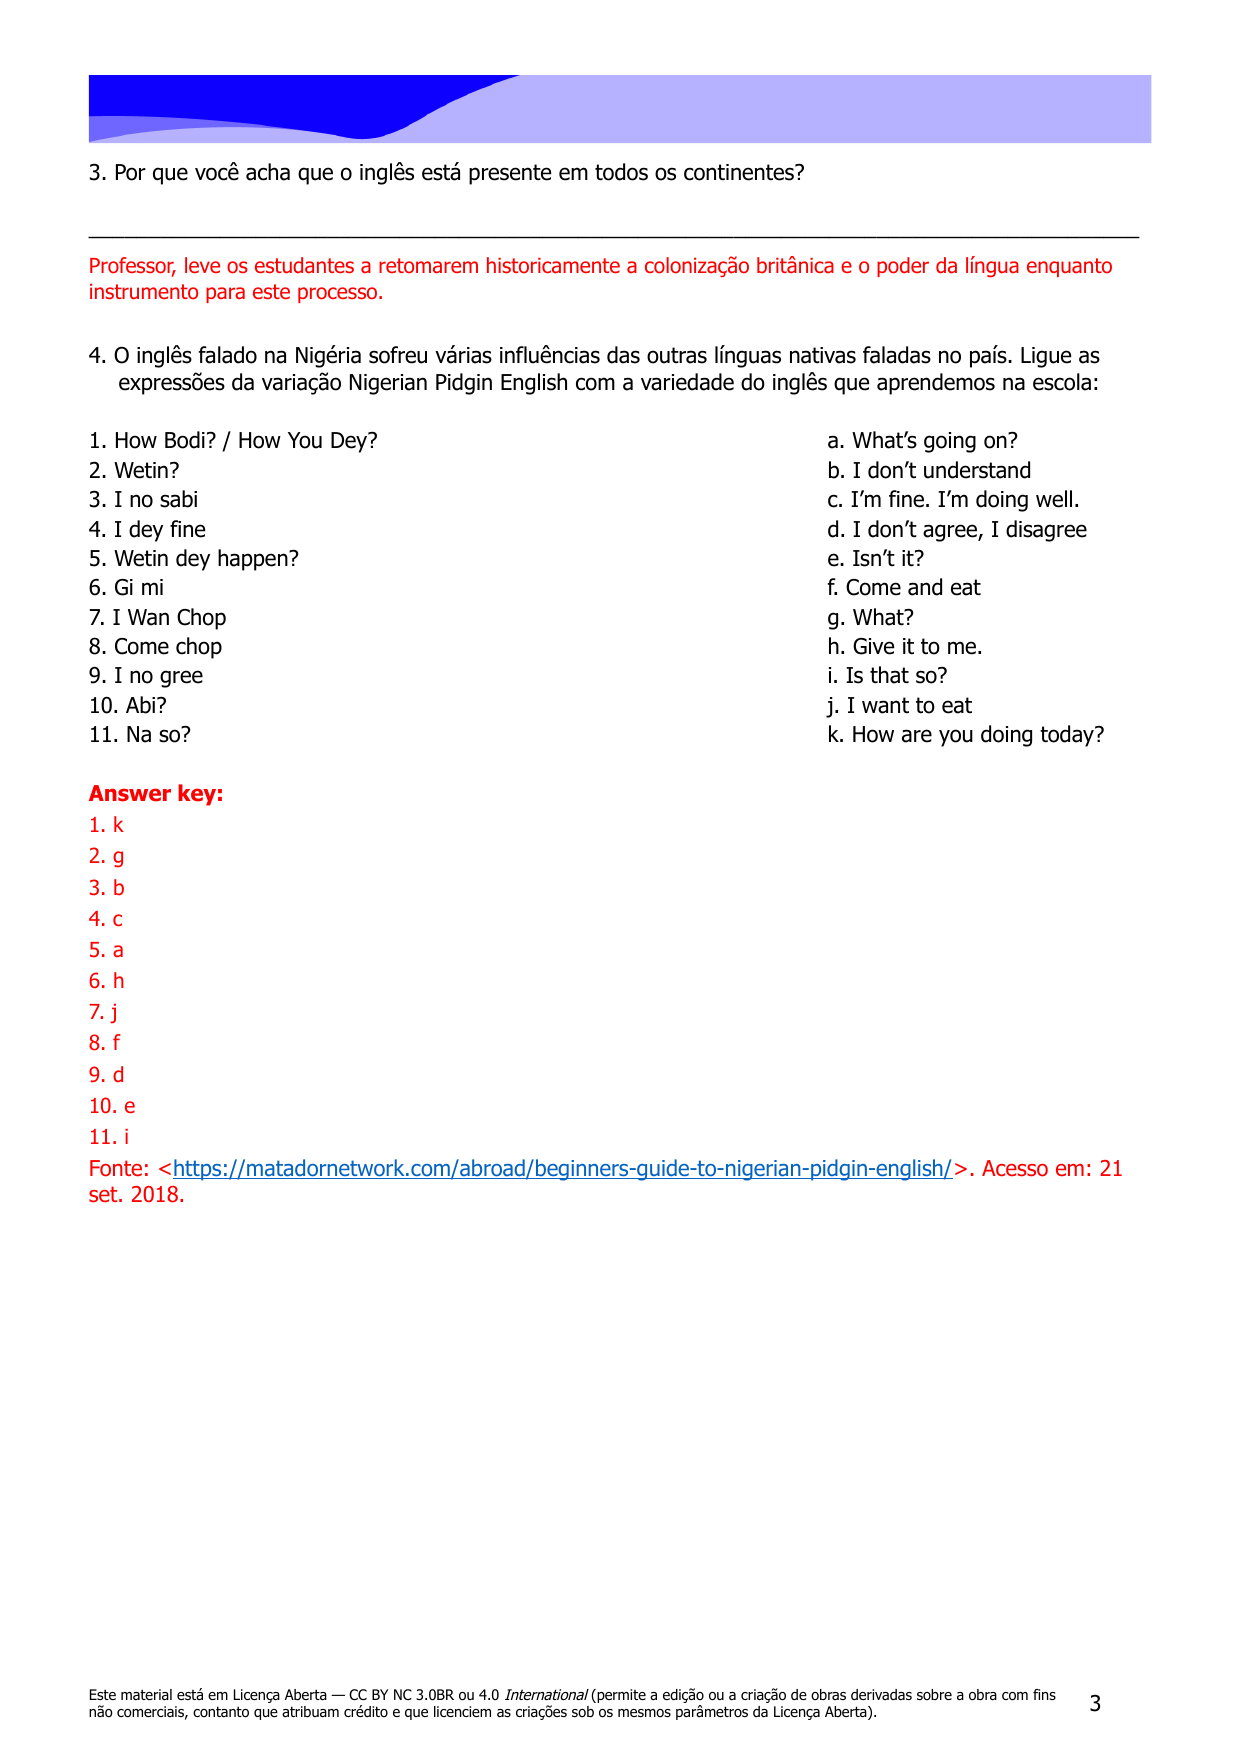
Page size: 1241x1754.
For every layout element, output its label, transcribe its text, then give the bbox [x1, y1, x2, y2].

text ________________________________________________________________________________________ [89, 188, 1152, 247]
text 2. Wetin? b. I don’t understand [89, 456, 1152, 483]
text 3. b [89, 874, 1152, 899]
text 8. Come chop h. Give it to me. [89, 633, 1152, 659]
text 10. Abi? j. I want to eat [89, 691, 1152, 718]
text 4. c [89, 905, 1152, 931]
text 6. Gi mi f. Come and eat [89, 574, 1152, 600]
text 9. d [89, 1061, 1152, 1086]
text 4. O inglês falado na Nigéria sofreu várias influências das outras línguas nativas faladas no país. Ligue as expressões da variação Nigerian Pidgin English com a variedade do inglês que aprendemos na escola: [89, 342, 1152, 395]
picture [88, 75, 1152, 156]
text 11. i [89, 1123, 1152, 1149]
text 9. I no gree i. Is that so? [89, 662, 1152, 688]
text 7. j [89, 999, 1152, 1024]
text 10. e [89, 1092, 1152, 1117]
text 5. a [89, 937, 1152, 962]
text Professor, leve os estudantes a retomarem historicamente a colonização britânica e o poder da língua enquanto instrumento para este processo. [89, 253, 1152, 303]
text 11. Na so? k. How are you doing today? [89, 721, 1152, 747]
text 1. How Bodi? / How You Dey? a. What’s going on? [89, 427, 1152, 453]
text Answer key: [89, 779, 1152, 806]
text 4. I dey fine d. I don’t agree, I disagree [89, 515, 1152, 542]
text 3. I no sabi c. I’m fine. I’m doing well. [89, 486, 1152, 512]
text 1. k [89, 812, 1152, 837]
text 2. g [89, 843, 1152, 868]
text 6. h [89, 968, 1152, 993]
text 8. f [89, 1030, 1152, 1055]
text 5. Wetin dey happen? e. Isn’t it? [89, 544, 1152, 571]
text 7. I Wan Chop g. What? [89, 603, 1152, 630]
text 3. Por que você acha que o inglês está presente em todos os continentes? [89, 159, 1152, 185]
text Fonte: <https://matadornetwork.com/abroad/beginners-guide-to-nigerian-pidgin-english/>. Acesso em: 21 set. 2018. [89, 1154, 1152, 1207]
